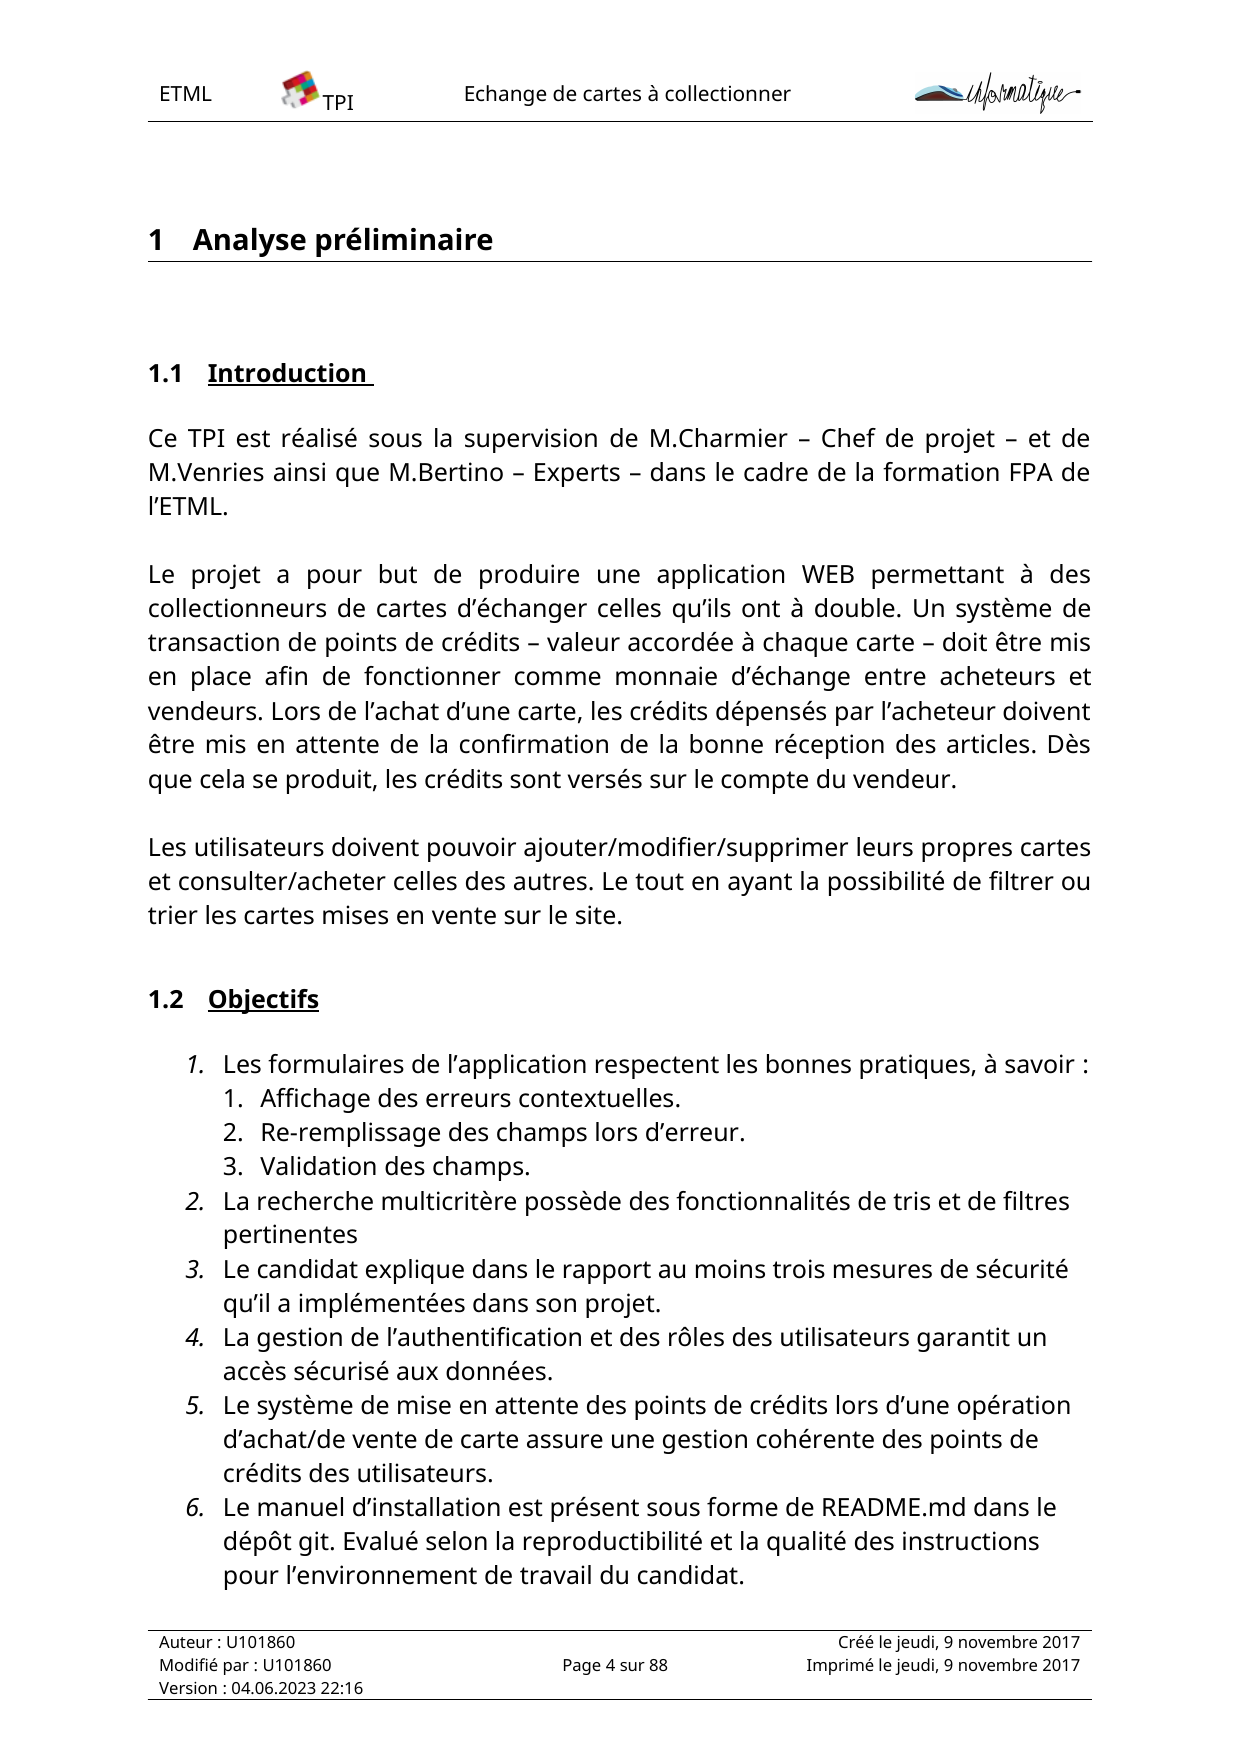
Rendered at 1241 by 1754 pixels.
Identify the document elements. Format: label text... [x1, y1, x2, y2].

text Les utilisateurs doivent pouvoir ajouter/modifier/supprimer leurs propres cartes et consulter/acheter celles des autres. Le tout en ayant la possibilité de filtrer ou trier les cartes mises en vente sur le site. [148, 829, 1092, 932]
list Affichage des erreurs contextuelles. [223, 1081, 1092, 1115]
list Le système de mise en attente des points de crédits lors d’une opération d’achat/de vente de carte assure une gestion cohérente des points de crédits des utilisateurs. [185, 1387, 1092, 1490]
list Le manuel d’installation est présent sous forme de README.md dans le dépôt git. Evalué selon la reproductibilité et la qualité des instructions pour l’environnement de travail du candidat. [185, 1490, 1092, 1592]
text Ce TPI est réalisé sous la supervision de M.Charmier – Chef de projet – et de M.Venries ainsi que M.Bertino – Experts – dans le cadre de la formation FPA de l’ETML. [148, 421, 1092, 523]
list Validation des champs. [223, 1149, 1092, 1183]
list Le candidat explique dans le rapport au moins trois mesures de sécurité qu’il a implémentées dans son projet. [185, 1251, 1092, 1319]
subtitle Introduction [148, 355, 1092, 389]
list Re-remplissage des champs lors d’erreur. [223, 1115, 1092, 1149]
subtitle Analyse préliminaire [148, 219, 1092, 261]
text Le projet a pour but de produire une application WEB permettant à des collectionneurs de cartes d’échanger celles qu’ils ont à double. Un système de transaction de points de crédits – valeur accordée à chaque carte – doit être mis en place afin de fonctionner comme monnaie d’échange entre acheteurs et vendeurs. Lors de l’achat d’une carte, les crédits dépensés par l’acheteur doivent être mis en attente de la confirmation de la bonne réception des articles. Dès que cela se produit, les crédits sont versés sur le compte du vendeur. [148, 557, 1092, 795]
subtitle Objectifs [148, 982, 1092, 1016]
list Les formulaires de l’application respectent les bonnes pratiques, à savoir : [185, 1047, 1092, 1081]
list La recherche multicritère possède des fonctionnalités de tris et de filtres pertinentes [185, 1183, 1092, 1251]
picture [276, 69, 323, 111]
list La gestion de l’authentification et des rôles des utilisateurs garantit un accès sécurisé aux données. [185, 1319, 1092, 1387]
